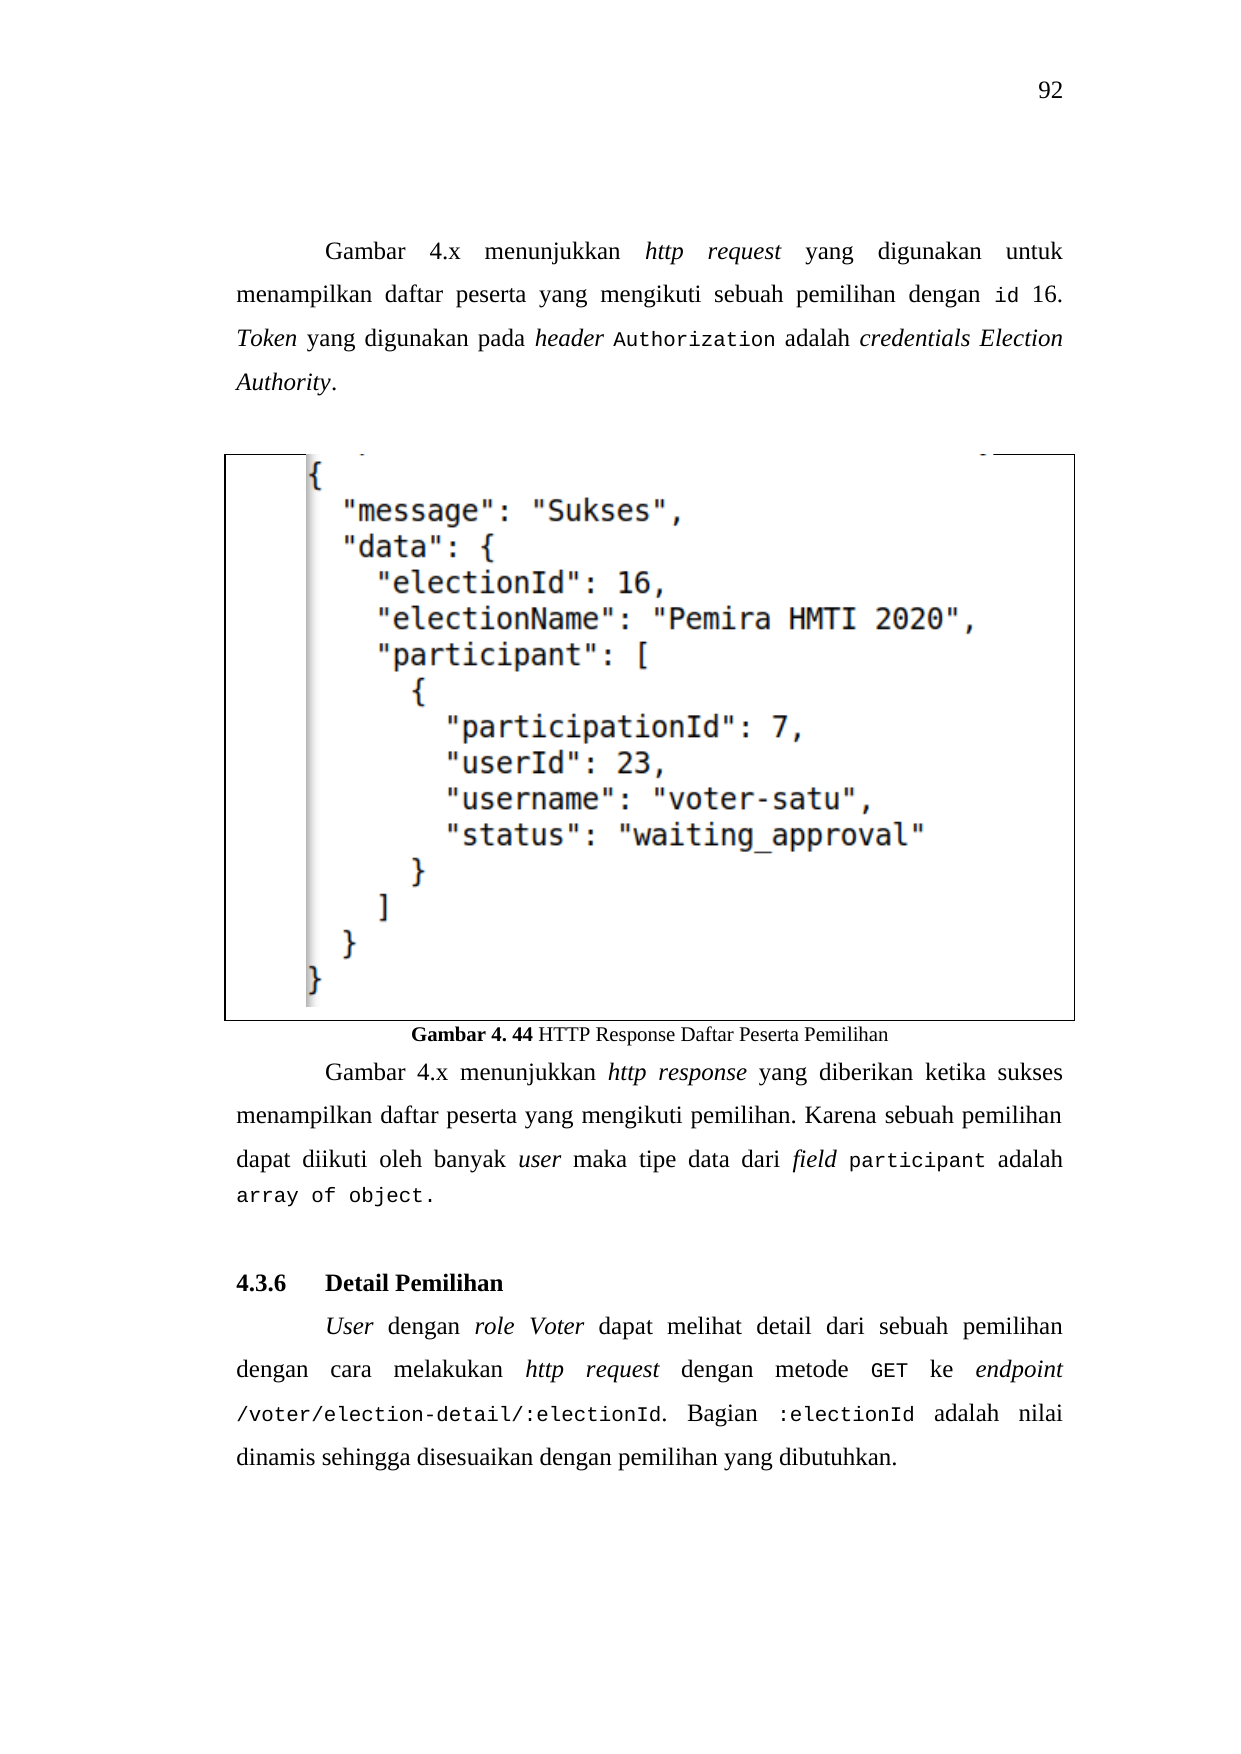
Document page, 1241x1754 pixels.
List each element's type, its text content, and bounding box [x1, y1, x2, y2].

table_header [226, 455, 1074, 1020]
text Gambar 4. 44 HTTP Response Daftar Peserta Pemilihan [236, 1021, 1063, 1046]
text User dengan role Voter dapat melihat detail dari sebuah pemilihan dengan cara melakukan http request dengan metode GET ke endpoint /voter/election-detail/:electionId. Bagian :electionId adalah nilai dinamis sehingga disesuaikan dengan pemilihan yang dibutuhkan. [236, 1311, 1063, 1471]
text Gambar 4.x menunjukkan http response yang diberikan ketika sukses menampilkan daftar peserta yang mengikuti pemilihan. Karena sebuah pemilihan dapat diikuti oleh banyak user maka tipe data dari field participant adalah array of object. [236, 1057, 1063, 1209]
subtitle Detail Pemilihan [236, 1268, 1063, 1297]
picture [306, 454, 994, 1007]
text Gambar 4.x menunjukkan http request yang digunakan untuk menampilkan daftar peserta yang mengikuti sebuah pemilihan dengan id 16. Token yang digunakan pada header Authorization adalah credentials Election Authority. [236, 236, 1063, 396]
